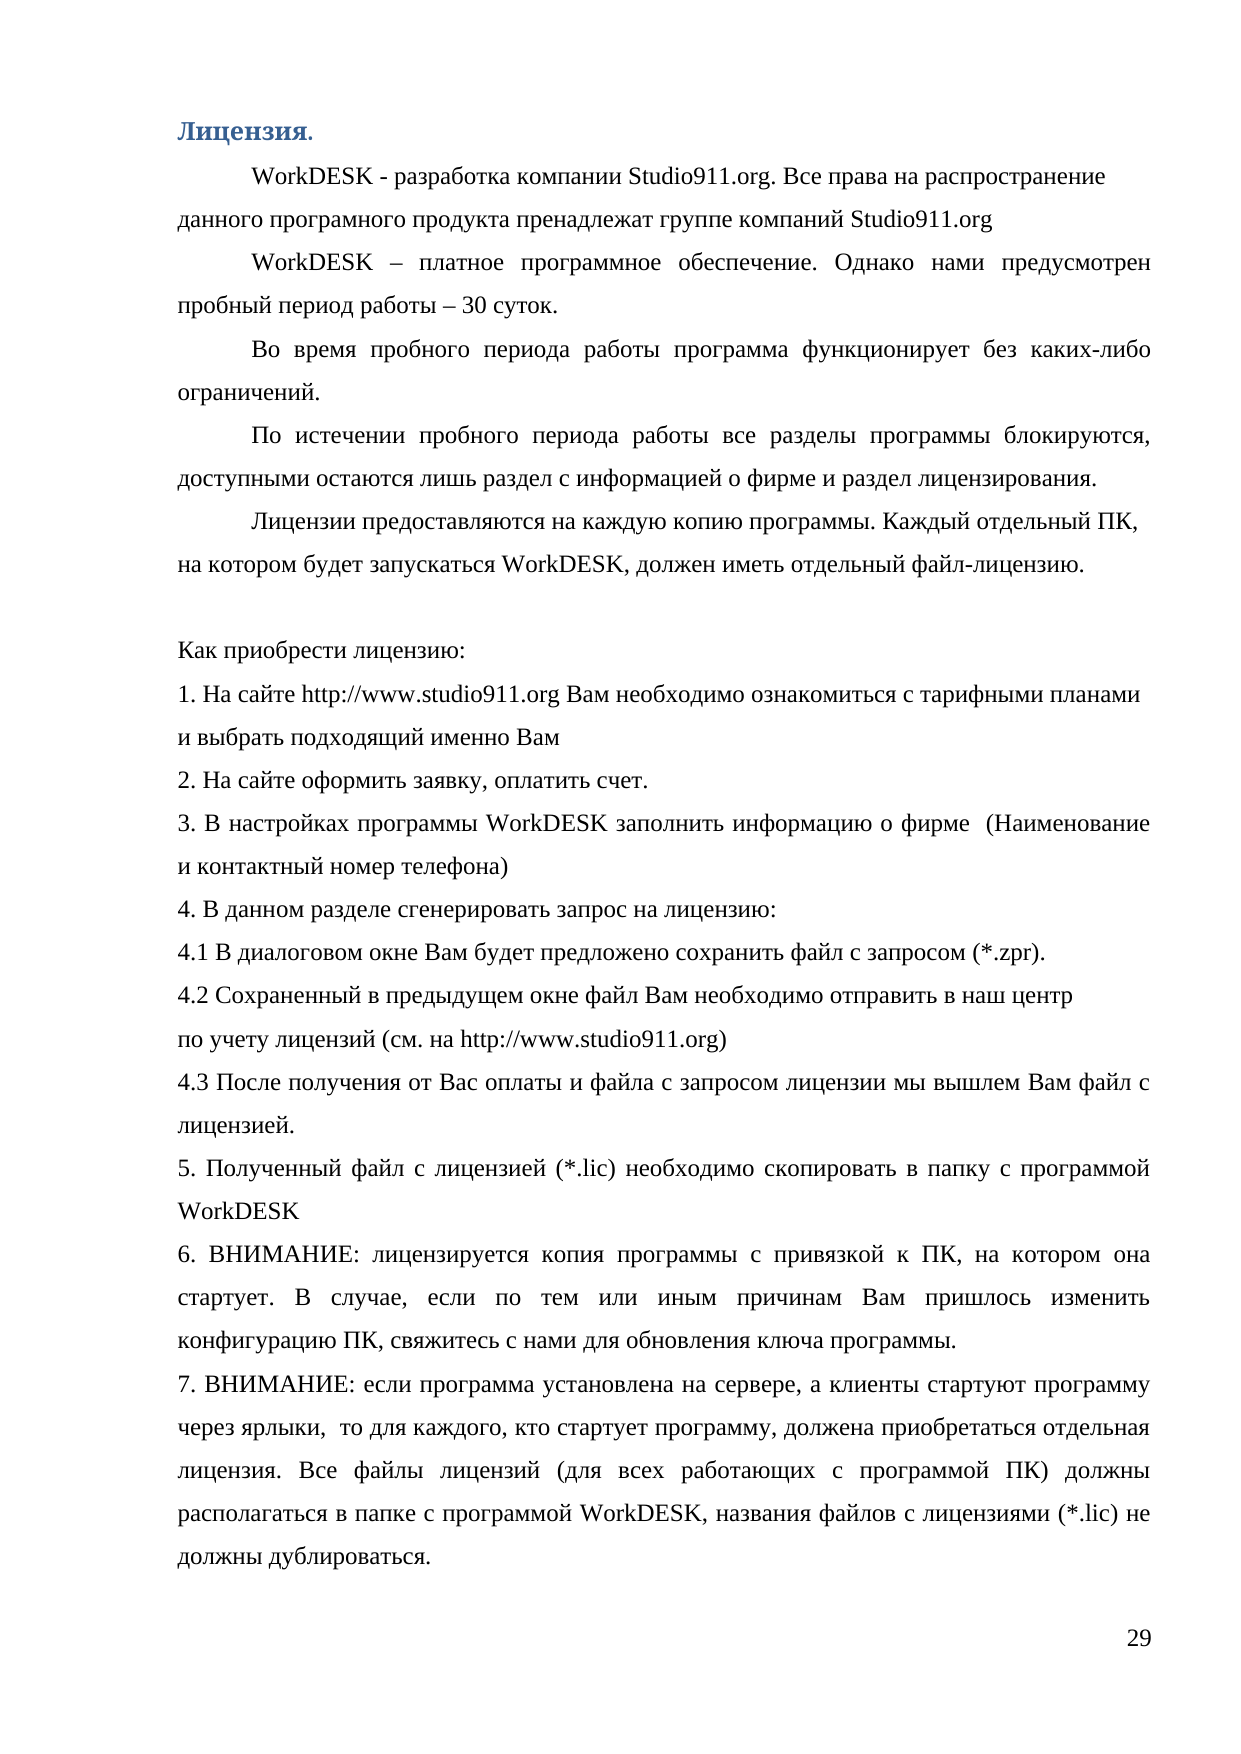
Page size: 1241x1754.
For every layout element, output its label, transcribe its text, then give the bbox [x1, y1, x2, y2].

text 4.1 В диалоговом окне Вам будет предложено сохранить файл с запросом (*.zpr). [177, 937, 1152, 966]
text Лицензии предоставляются на каждую копию программы. Каждый отдельный ПК, [177, 506, 1152, 535]
text По истечении пробного периода работы все разделы программы блокируются, доступными остаются лишь раздел с информацией о фирме и раздел лицензирования. [177, 420, 1152, 492]
subtitle Лицензия. [177, 118, 1152, 147]
text 4.2 Сохраненный в предыдущем окне файл Вам необходимо отправить в наш центр [177, 981, 1152, 1009]
text на котором будет запускаться WorkDESK, должен иметь отдельный файл-лицензию. [177, 549, 1152, 578]
text 4. В данном разделе сгенерировать запрос на лицензию: [177, 894, 1152, 923]
text Во время пробного периода работы программа функционирует без каких-либо ограничений. [177, 334, 1152, 406]
text Как приобрести лицензию: [177, 636, 1152, 664]
text данного програмного продукта пренадлежат группе компаний Studio911.org [177, 204, 1152, 233]
text 5. Полученный файл с лицензией (*.lic) необходимо скопировать в папку с программой WorkDESK [177, 1153, 1152, 1225]
text 2. На сайте оформить заявку, оплатить счет. [177, 765, 1152, 794]
text 6. ВНИМАНИЕ: лицензируется копия программы с привязкой к ПК, на котором она стартует. В случае, если по тем или иным причинам Вам пришлось изменить конфигурацию ПК, свяжитесь с нами для обновления ключа программы. [177, 1239, 1152, 1354]
text 3. В настройках программы WorkDESK заполнить информацию о фирме (Наименование и контактный номер телефона) [177, 808, 1152, 880]
text 7. ВНИМАНИЕ: если программа установлена на сервере, а клиенты стартуют программу через ярлыки, то для каждого, кто стартует программу, должена приобретаться отдельная лицензия. Все файлы лицензий (для всех работающих с программой ПК) должны располагаться в папке с программой WorkDESK, названия файлов с лицензиями (*.lic) не должны дублироваться. [177, 1369, 1152, 1570]
text по учету лицензий (см. на http://www.studio911.org) [177, 1024, 1152, 1052]
text 4.3 После получения от Вас оплаты и файла с запросом лицензии мы вышлем Вам файл с лицензией. [177, 1067, 1152, 1139]
text и выбрать подходящий именно Вам [177, 722, 1152, 751]
text 1. На сайте http://www.studio911.org Вам необходимо ознакомиться с тарифными планами [177, 679, 1152, 707]
text WorkDESK – платное программное обеспечение. Однако нами предусмотрен пробный период работы – 30 суток. [177, 247, 1152, 319]
text WorkDESK - разработка компании Studio911.org. Все права на распространение [177, 161, 1152, 190]
